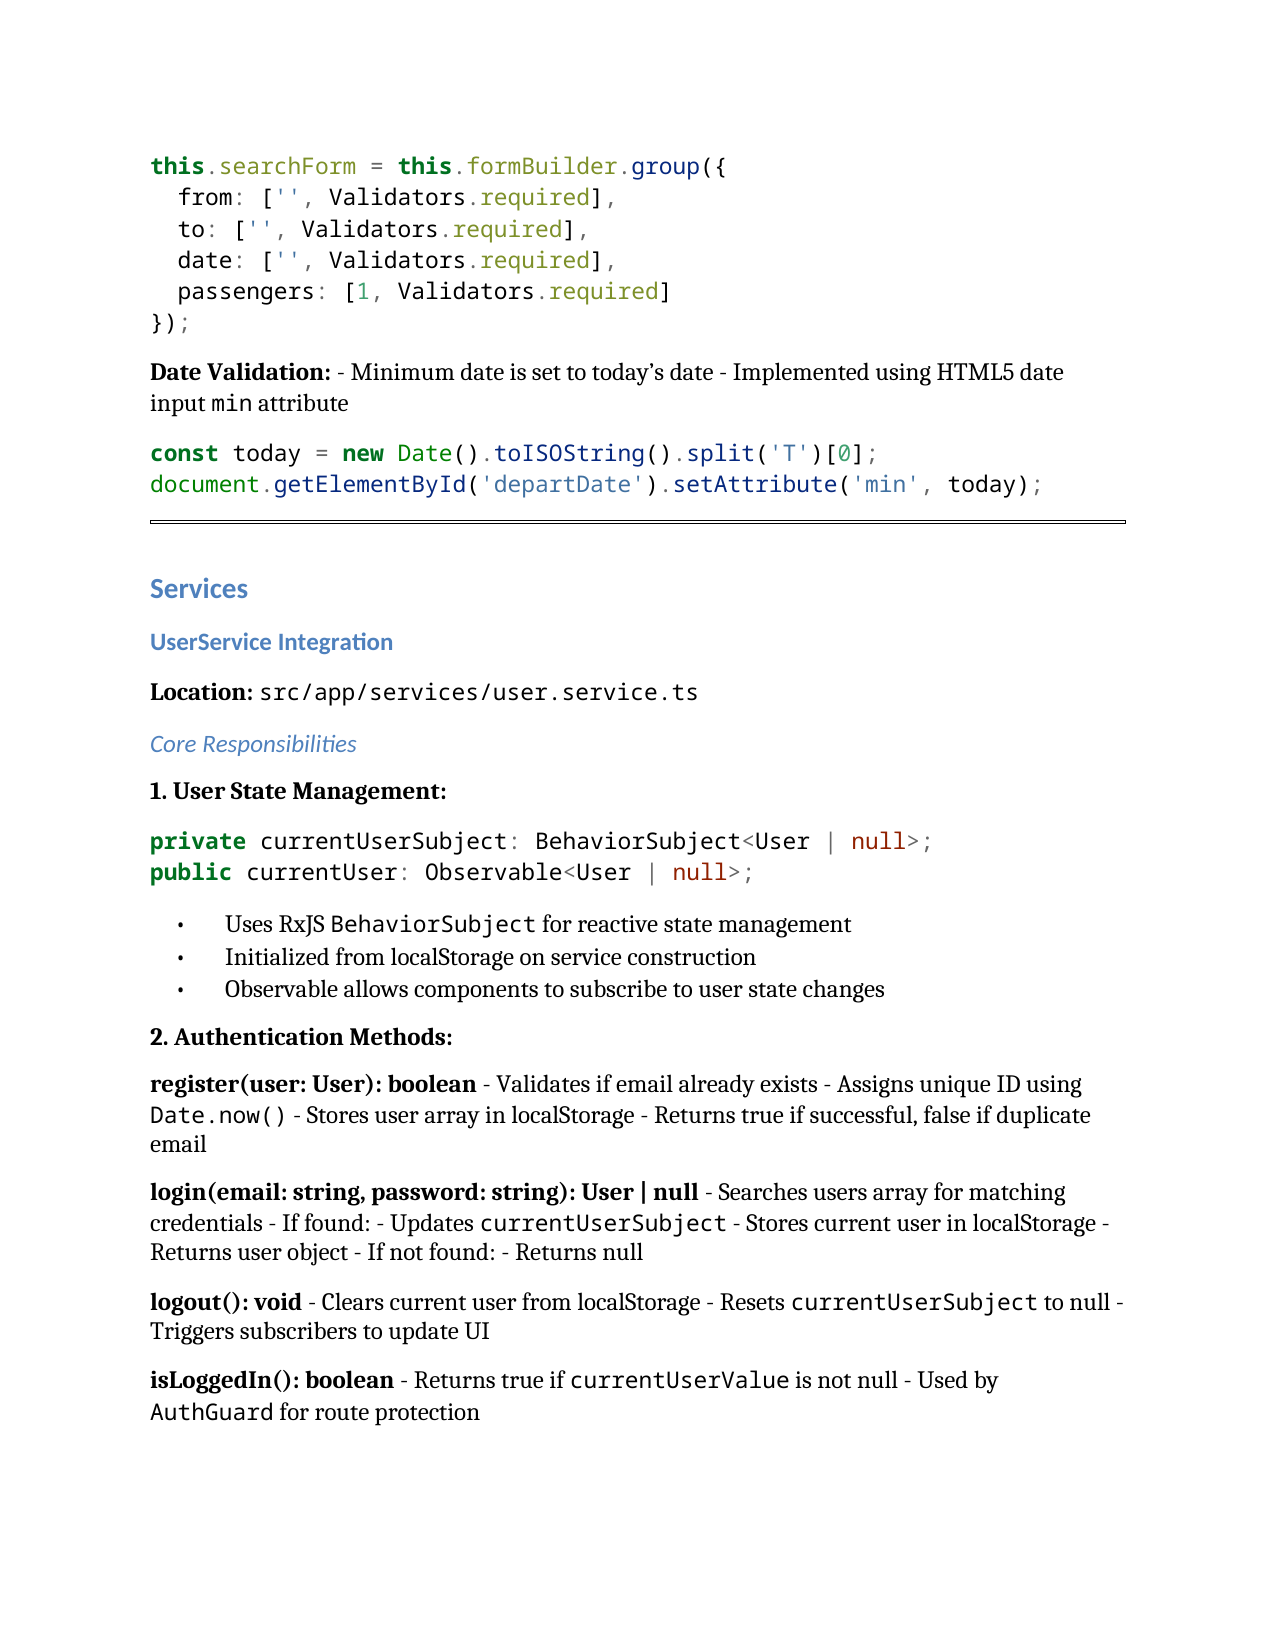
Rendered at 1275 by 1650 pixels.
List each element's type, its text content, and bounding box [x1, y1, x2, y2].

list Uses RxJS BehaviorSubject for reactive state management [175, 908, 1125, 939]
text 2. Authentication Methods: [150, 1023, 1125, 1052]
text Location: src/app/services/user.service.ts [150, 676, 1125, 707]
list Observable allows components to subscribe to user state changes [175, 975, 1125, 1004]
subtitle UserService Integration [150, 626, 1125, 657]
text this.searchForm = this.formBuilder.group({ from: ['', Validators.required], to: ['', Validators.required], date: ['', Validators.required], passengers: [1, Validators.required] }); [150, 150, 1125, 337]
text isLoggedIn(): boolean - Returns true if currentUserValue is not null - Used by AuthGuard for route protection [150, 1364, 1125, 1427]
text login(email: string, password: string): User | null - Searches users array for matching credentials - If found: - Updates currentUserSubject - Stores current user in localStorage - Returns user object - If not found: - Returns null [150, 1178, 1125, 1267]
text logout(): void - Clears current user from localStorage - Resets currentUserSubject to null - Triggers subscribers to update UI [150, 1285, 1125, 1345]
text register(user: User): boolean - Validates if email already exists - Assigns unique ID using Date.now() - Stores user array in localStorage - Returns true if successful, false if duplicate email [150, 1070, 1125, 1159]
text 1. User State Management: [150, 777, 1125, 806]
text private currentUserSubject: BehaviorSubject<User | null>; public currentUser: Observable<User | null>; [150, 824, 1125, 887]
subtitle Services [150, 570, 1125, 606]
subtitle Core Responsibilities [150, 728, 1125, 758]
text Date Validation: - Minimum date is set to today’s date - Implemented using HTML5 date input min attribute [150, 358, 1125, 418]
text const today = new Date().toISOString().split('T')[0]; document.getElementById('departDate').setAttribute('min', today); [150, 437, 1125, 499]
list Initialized from localStorage on service construction [175, 943, 1125, 972]
